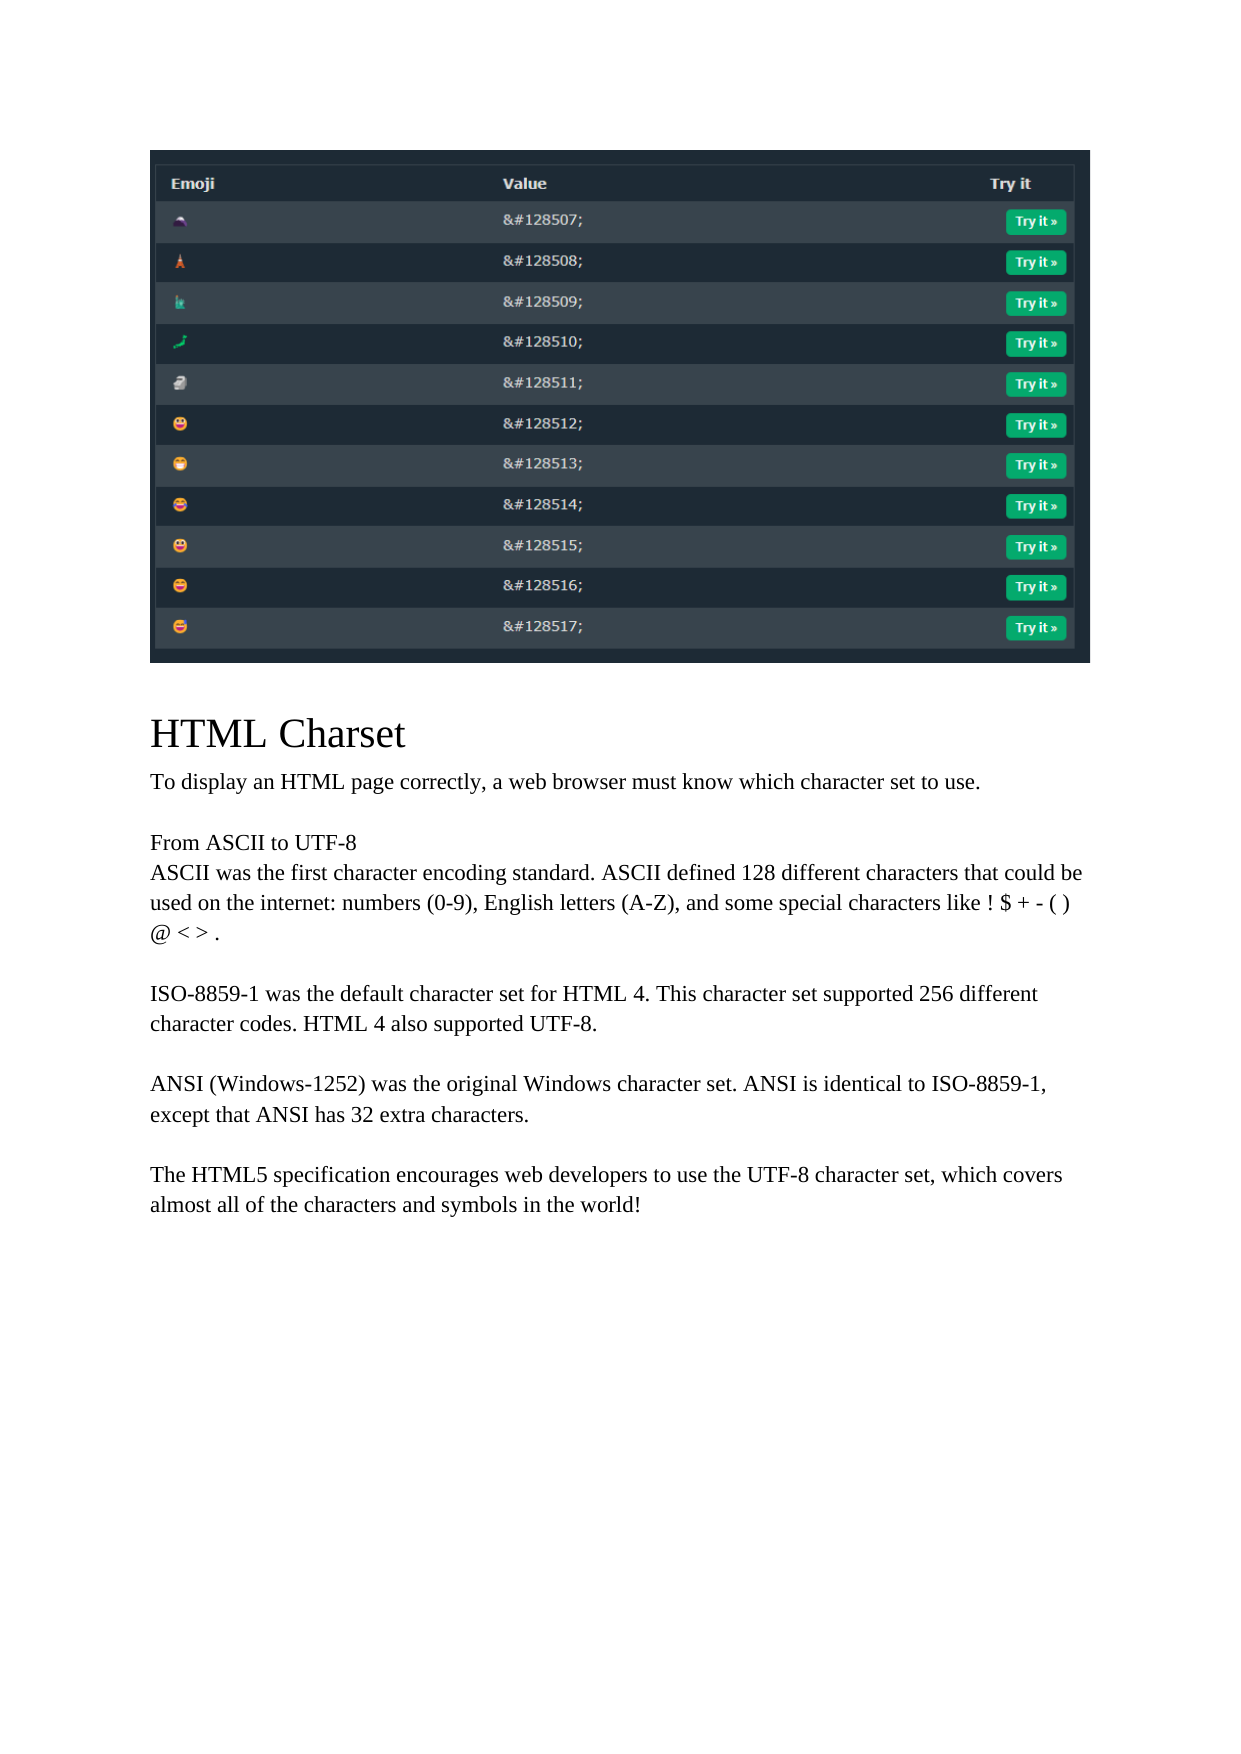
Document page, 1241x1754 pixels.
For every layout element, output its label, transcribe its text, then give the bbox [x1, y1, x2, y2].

text The HTML5 specification encourages web developers to use the UTF-8 character set, which covers almost all of the characters and symbols in the world! [150, 1161, 1090, 1218]
text From ASCII to UTF-8 [150, 829, 1090, 855]
text ANSI (Windows-1252) was the original Windows character set. ANSI is identical to ISO-8859-1, except that ANSI has 32 extra characters. [150, 1071, 1090, 1127]
subtitle HTML Charset [150, 708, 1090, 756]
picture [150, 150, 1091, 663]
text ISO-8859-1 was the default character set for HTML 4. This character set supported 256 different character codes. HTML 4 also supported UTF-8. [150, 980, 1090, 1036]
text ASCII was the first character encoding standard. ASCII defined 128 different characters that could be used on the internet: numbers (0-9), English letters (A-Z), and some special characters like ! $ + - ( ) @ < > . [150, 859, 1090, 946]
text To display an HTML page correctly, a web browser must know which character set to use. [150, 768, 1090, 795]
